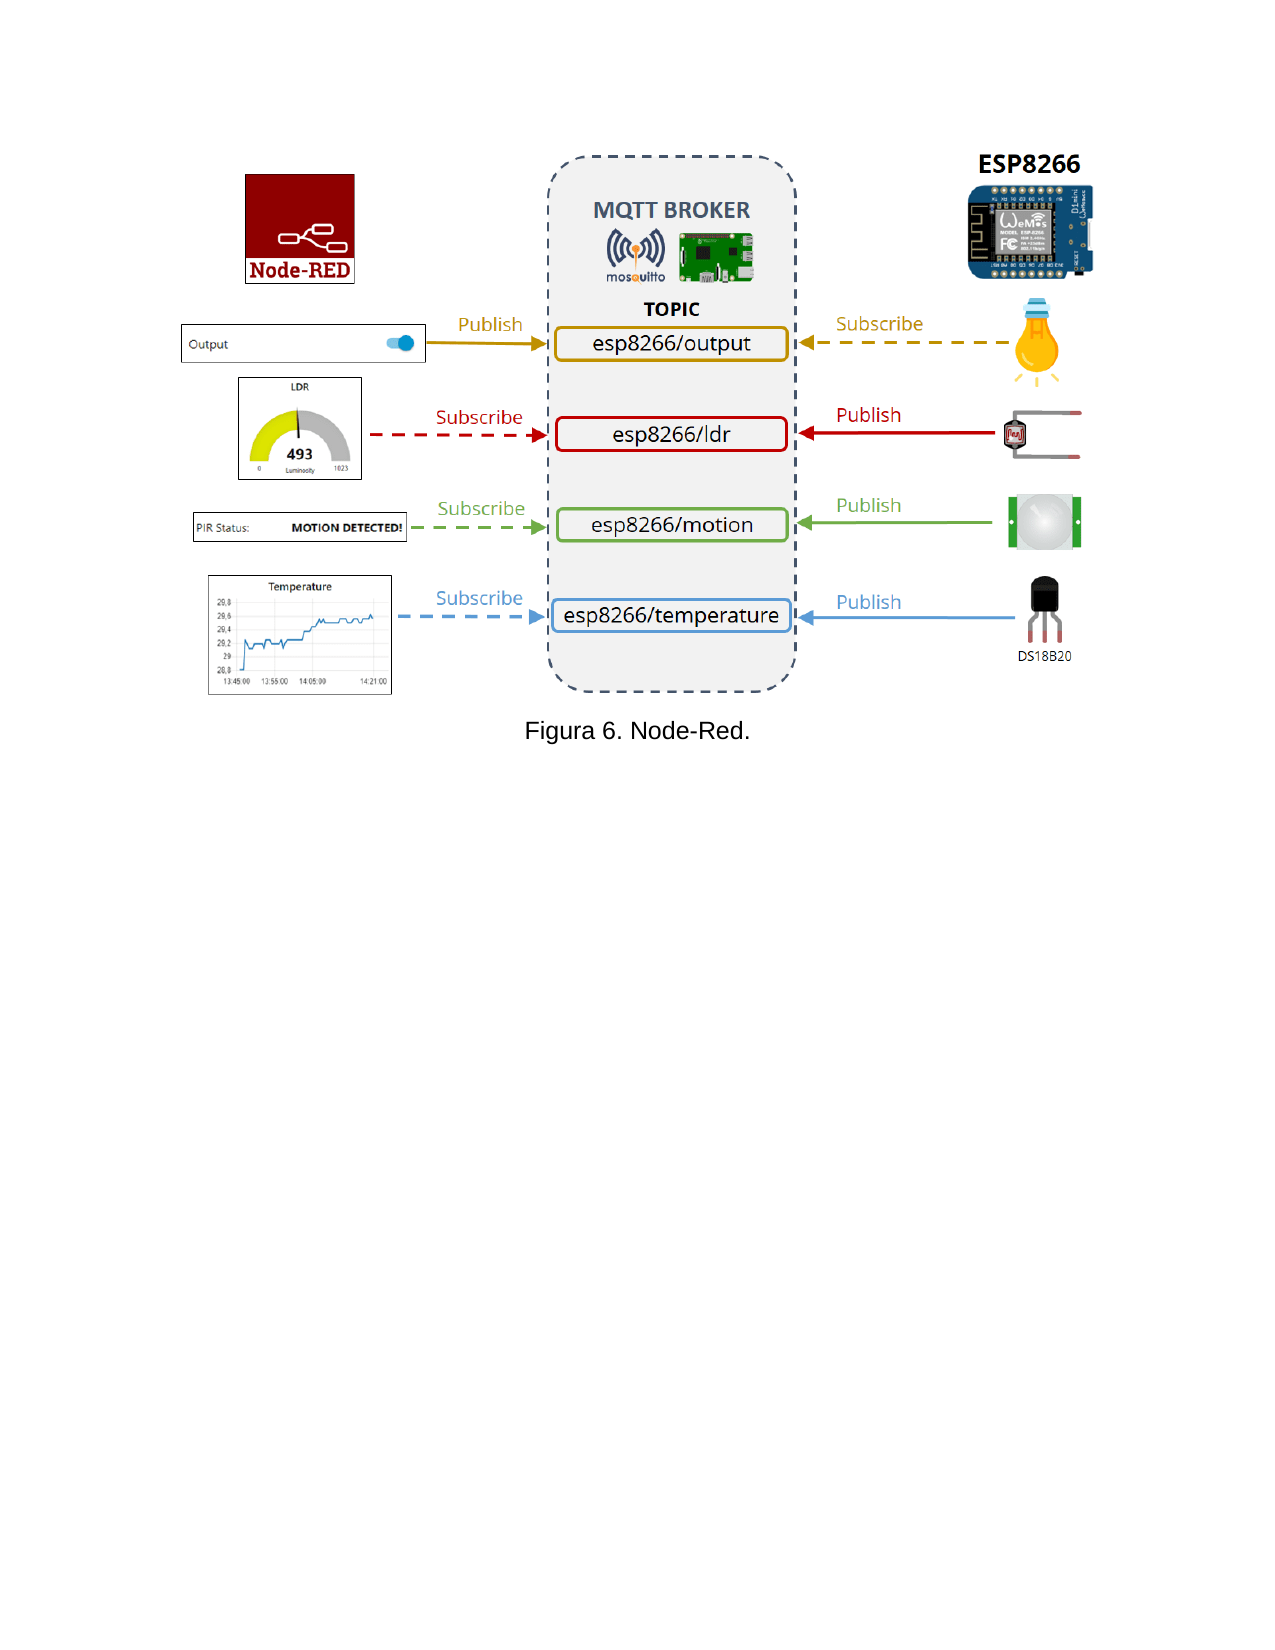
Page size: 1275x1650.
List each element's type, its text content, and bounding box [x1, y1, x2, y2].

picture [177, 147, 1098, 698]
text Figura 6. Node-Red. [177, 716, 1098, 745]
